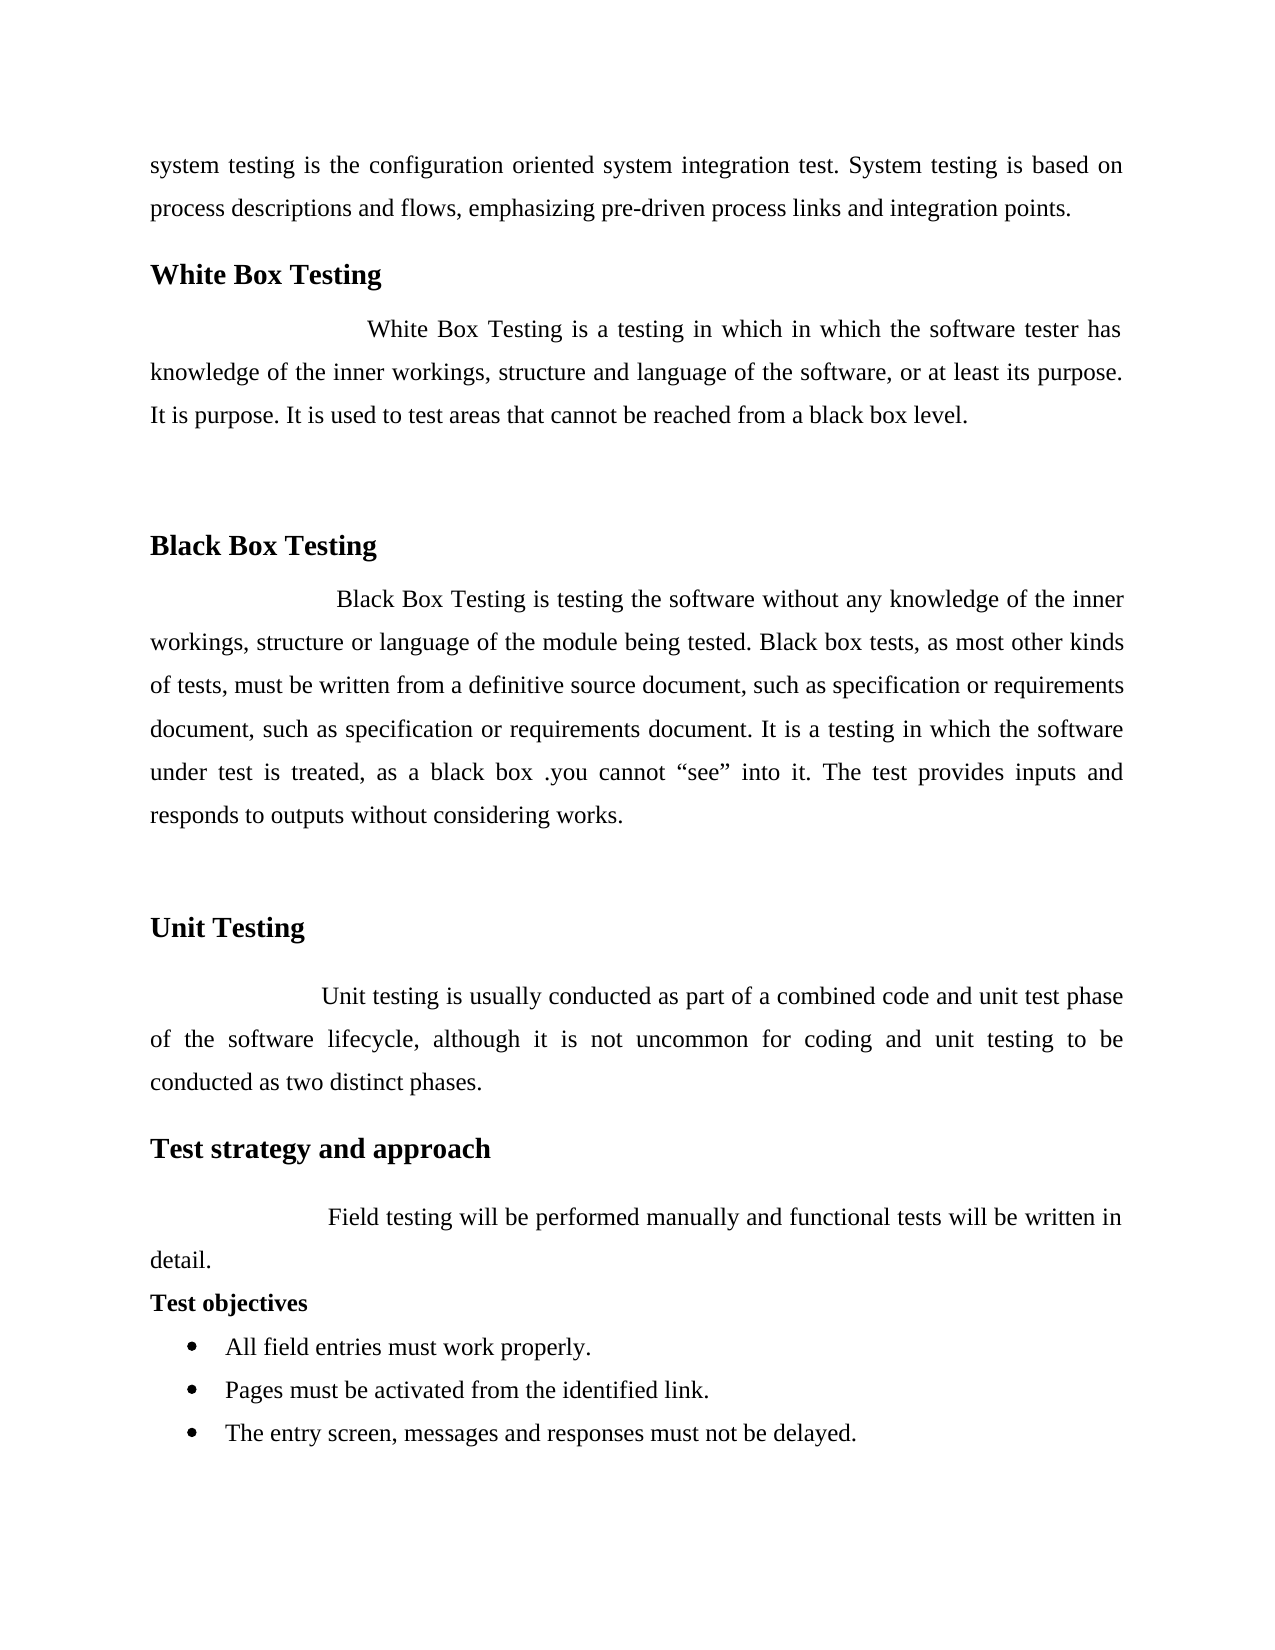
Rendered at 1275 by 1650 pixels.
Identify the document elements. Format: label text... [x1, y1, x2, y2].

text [150, 150, 1125, 222]
text Test objectives [150, 1288, 1125, 1317]
text Unit Testing [150, 910, 1125, 943]
list Pages must be activated from the identified link. [187, 1375, 1125, 1403]
subtitle Black Box Testing is testing the software without any knowledge of the inner workings, structure or language of the module being tested. Black box tests, as most other kinds of tests, must be written from a definitive source document, such as specification or requirements document, such as specification or requirements document. It is a testing in which the software under test is treated, as a black box .you cannot “see” into it. The test provides inputs and responds to outputs without considering works. [150, 584, 1125, 829]
text White Box Testing is a testing in which in which the software tester has knowledge of the inner workings, structure and language of the software, or at least its purpose. It is purpose. It is used to test areas that cannot be reached from a black box level. [150, 314, 1125, 429]
subtitle Black Box Testing [150, 528, 1125, 561]
text Test strategy and approach [150, 1131, 1125, 1164]
list The entry screen, messages and responses must not be delayed. [187, 1418, 1125, 1447]
list All field entries must work properly. [187, 1332, 1125, 1360]
subtitle White Box Testing [150, 257, 1125, 291]
text Field testing will be performed manually and functional tests will be written in detail. [150, 1202, 1125, 1274]
text Unit testing is usually conducted as part of a combined code and unit test phase of the software lifecycle, although it is not uncommon for coding and unit testing to be conducted as two distinct phases. [150, 981, 1125, 1096]
